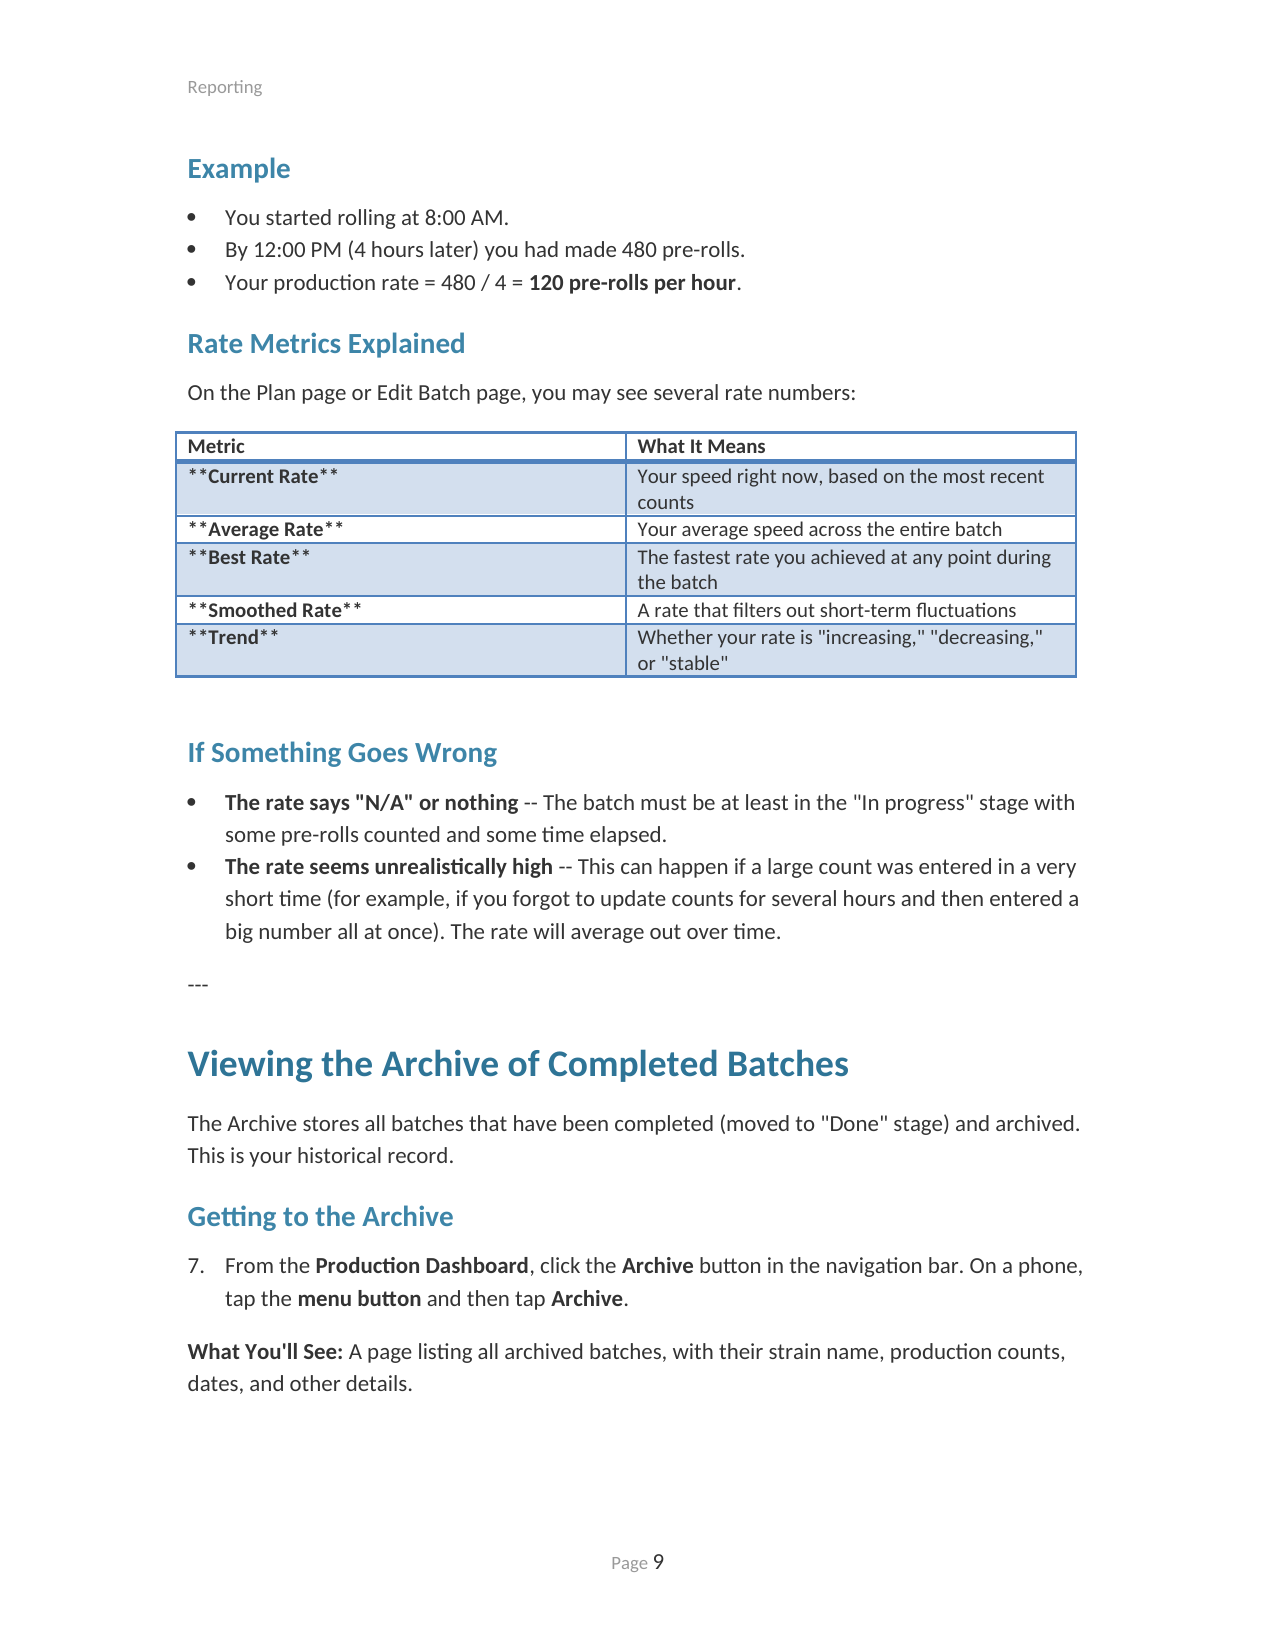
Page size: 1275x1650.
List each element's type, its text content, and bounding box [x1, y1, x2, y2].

text --- [187, 970, 1087, 998]
table_cell A rate that filters out short-term fluctuations [627, 597, 1075, 622]
list By 12:00 PM (4 hours later) you had made 480 pre-rolls. [187, 236, 1087, 264]
table_header Metric [177, 434, 625, 459]
subtitle If Something Goes Wrong [187, 734, 1087, 770]
list The rate says "N/A" or nothing -- The batch must be at least in the "In progress" stage with some pre-rolls counted and some time elapsed. [187, 788, 1087, 848]
table_cell **Best Rate** [177, 544, 625, 595]
table_cell **Smoothed Rate** [177, 597, 625, 622]
table_cell Whether your rate is "increasing," "decreasing," or "stable" [627, 625, 1075, 675]
list The rate seems unrealistically high -- This can happen if a large count was entered in a very short time (for example, if you forgot to update counts for several hours and then entered a big number all at once). The rate will average out over time. [187, 852, 1087, 945]
table_cell **Trend** [177, 625, 625, 675]
list Your production rate = 480 / 4 = 120 pre-rolls per hour. [187, 268, 1087, 296]
text On the Plan page or Edit Batch page, you may see several rate numbers: [187, 378, 1087, 406]
list You started rolling at 8:00 AM. [187, 203, 1087, 231]
table_cell Your average speed across the entire batch [627, 517, 1075, 542]
subtitle Getting to the Archive [187, 1198, 1087, 1234]
table_cell **Average Rate** [177, 517, 625, 542]
subtitle Rate Metrics Explained [187, 325, 1087, 361]
text The Archive stores all batches that have been completed (moved to "Done" stage) and archived. This is your historical record. [187, 1109, 1087, 1169]
list From the Production Dashboard, click the Archive button in the navigation bar. On a phone, tap the menu button and then tap Archive. [187, 1252, 1087, 1312]
table_cell The fastest rate you achieved at any point during the batch [627, 544, 1075, 595]
subtitle Viewing the Archive of Completed Batches [187, 1039, 1087, 1085]
subtitle Example [187, 150, 1087, 186]
text What You'll See: A page listing all archived batches, with their strain name, production counts, dates, and other details. [187, 1337, 1087, 1397]
table_cell **Current Rate** [177, 464, 625, 514]
table_cell Your speed right now, based on the most recent counts [627, 464, 1075, 514]
table_header What It Means [627, 434, 1075, 459]
